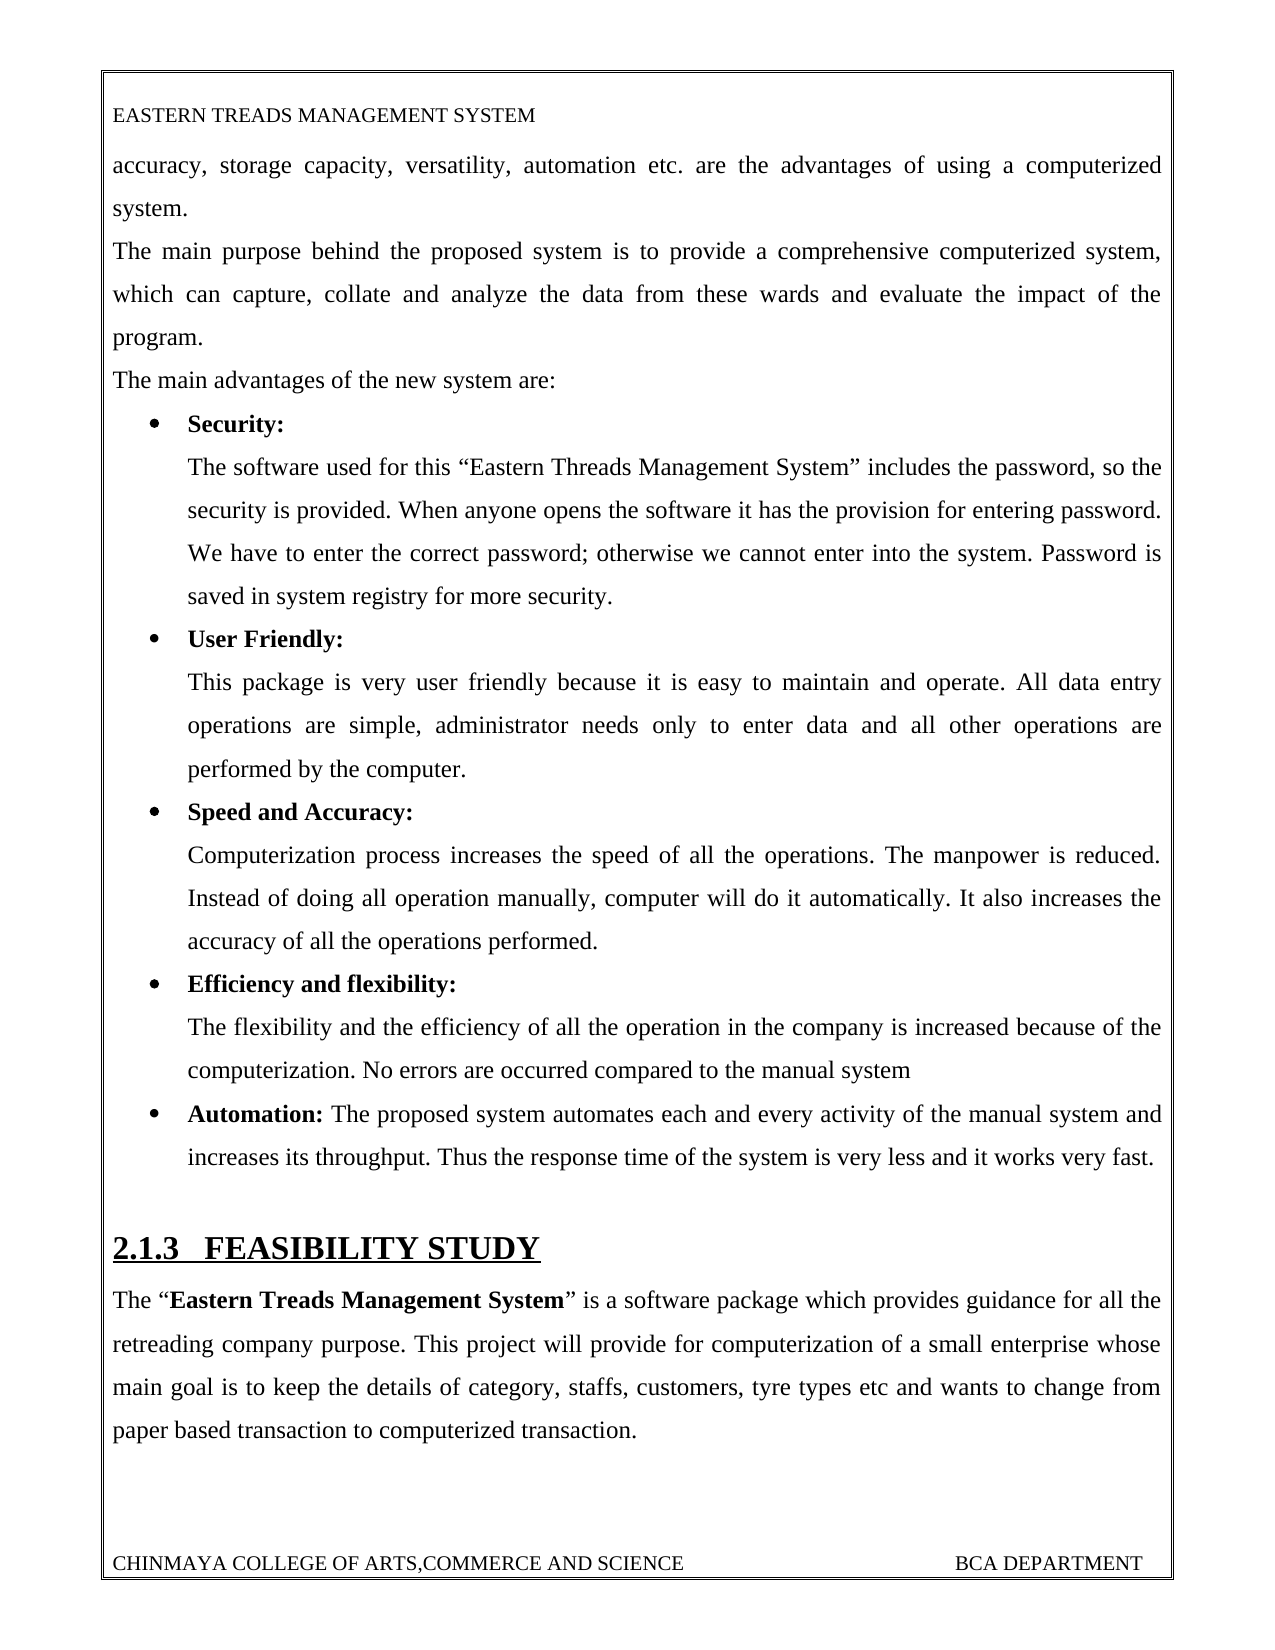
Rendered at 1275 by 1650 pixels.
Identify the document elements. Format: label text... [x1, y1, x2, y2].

list Security: [150, 409, 1162, 437]
list The software used for this “Eastern Threads Management System” includes the password, so the security is provided. When anyone opens the software it has the provision for entering password. We have to enter the correct password; otherwise we cannot enter into the system. Password is saved in system registry for more security. [187, 452, 1162, 610]
text The “Eastern Treads Management System” is a software package which provides guidance for all the retreading company purpose. This project will provide for computerization of a small enterprise whose main goal is to keep the details of category, staffs, customers, tyre types etc and wants to change from paper based transaction to computerized transaction. [112, 1286, 1162, 1444]
subtitle Automation: The proposed system automates each and every activity of the manual system and increases its throughput. Thus the response time of the system is very less and it works very fast. [150, 1099, 1162, 1171]
list Speed and Accuracy: [150, 797, 1162, 826]
text The main advantages of the new system are: [112, 366, 1162, 394]
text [112, 150, 1162, 222]
text 2.1.3 FEASIBILITY STUDY [112, 1228, 1162, 1266]
text The main purpose behind the proposed system is to provide a comprehensive computerized system, which can capture, collate and analyze the data from these wards and evaluate the impact of the program. [112, 236, 1162, 351]
list Computerization process increases the speed of all the operations. The manpower is reduced. Instead of doing all operation manually, computer will do it automatically. It also increases the accuracy of all the operations performed. [187, 840, 1162, 955]
list User Friendly: [150, 624, 1162, 653]
text This package is very user friendly because it is easy to maintain and operate. All data entry operations are simple, administrator needs only to enter data and all other operations are performed by the computer. [187, 667, 1162, 782]
list The flexibility and the efficiency of all the operation in the company is increased because of the computerization. No errors are occurred compared to the manual system [187, 1012, 1162, 1084]
list Efficiency and flexibility: [150, 969, 1162, 998]
